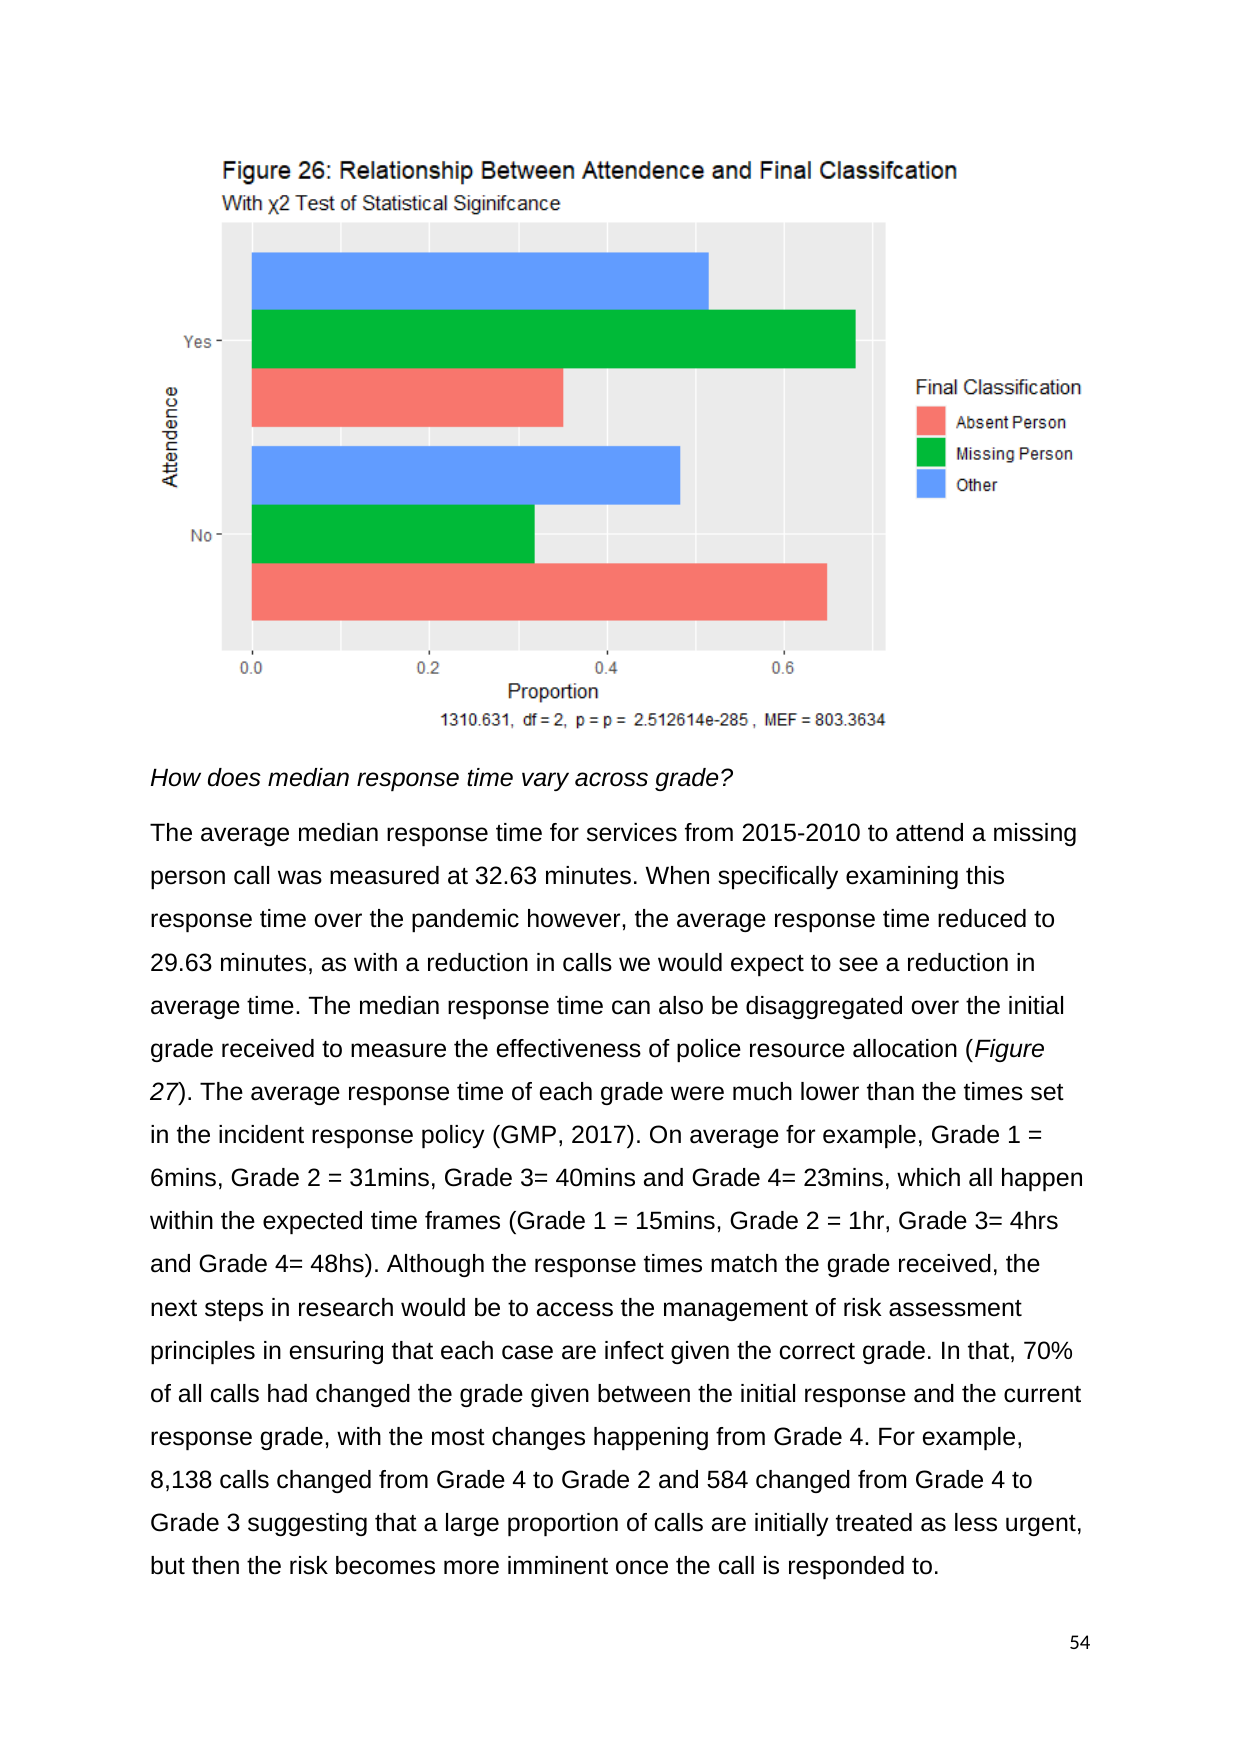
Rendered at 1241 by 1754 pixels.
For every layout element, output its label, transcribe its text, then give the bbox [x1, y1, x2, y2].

text How does median response time vary across grade? [150, 762, 1090, 791]
text The average median response time for services from 2015-2010 to attend a missing person call was measured at 32.63 minutes. When specifically examining this response time over the pandemic however, the average response time reduced to 29.63 minutes, as with a reduction in calls we would expect to see a reduction in average time. The median response time can also be disaggregated over the initial grade received to measure the effectiveness of police resource allocation (Figure 27). The average response time of each grade were much lower than the times set in the incident response policy (GMP, 2017). On average for example, Grade 1 = 6mins, Grade 2 = 31mins, Grade 3= 40mins and Grade 4= 23mins, which all happen within the expected time frames (Grade 1 = 15mins, Grade 2 = 1hr, Grade 3= 4hrs and Grade 4= 48hs). Although the response times match the grade received, the next steps in research would be to access the management of risk assessment principles in ensuring that each case are infect given the correct grade. In that, 70% of all calls had changed the grade given between the initial response and the current response grade, with the most changes happening from Grade 4. For example, 8,138 calls changed from Grade 4 to Grade 2 and 584 changed from Grade 4 to Grade 3 suggesting that a large proportion of calls are initially treated as less urgent, but then the risk becomes more imminent once the call is responded to. [150, 818, 1090, 1580]
picture [150, 150, 1102, 738]
